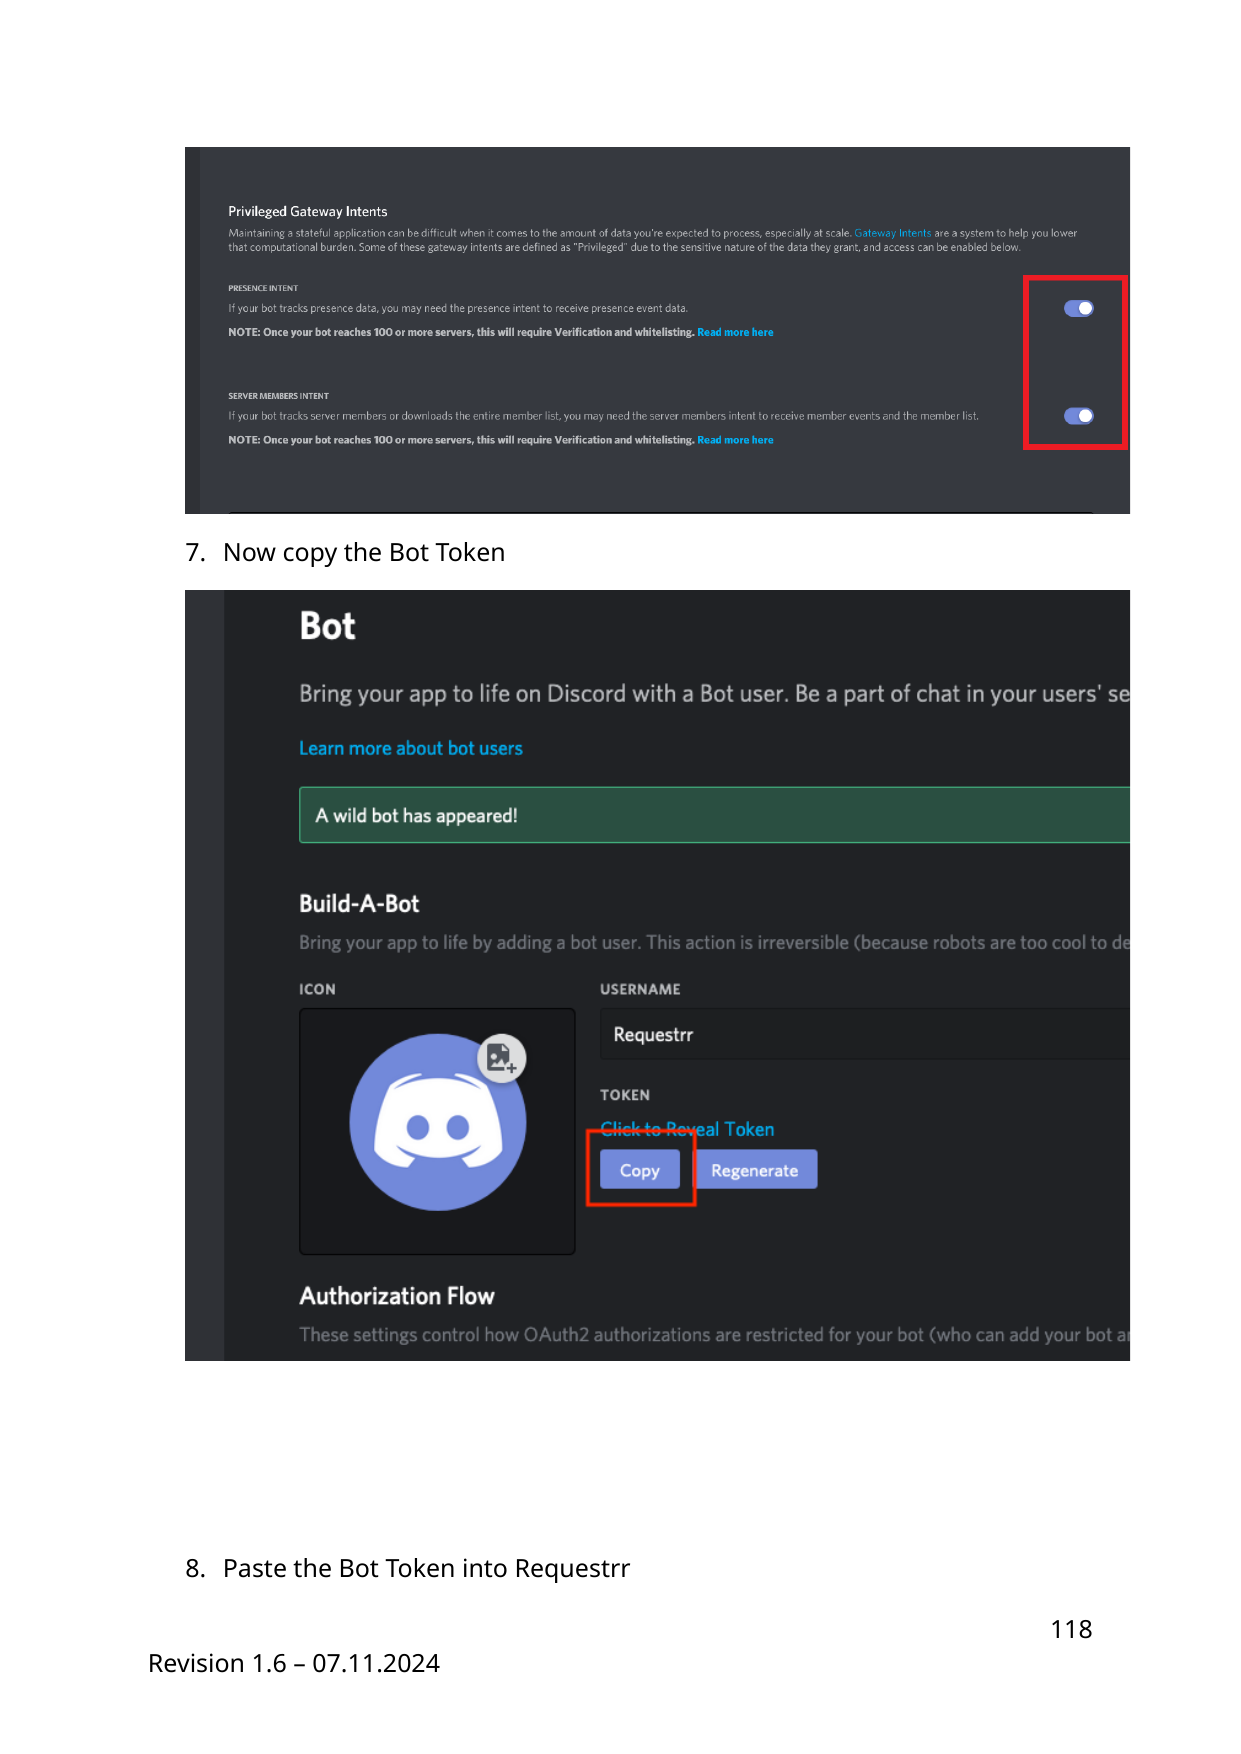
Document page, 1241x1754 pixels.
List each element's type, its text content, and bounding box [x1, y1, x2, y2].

picture [185, 590, 1130, 1361]
list Paste the Bot Token into Requestrr [185, 1550, 1093, 1584]
picture [185, 147, 1130, 514]
list Now copy the Bot Token [185, 535, 1093, 569]
